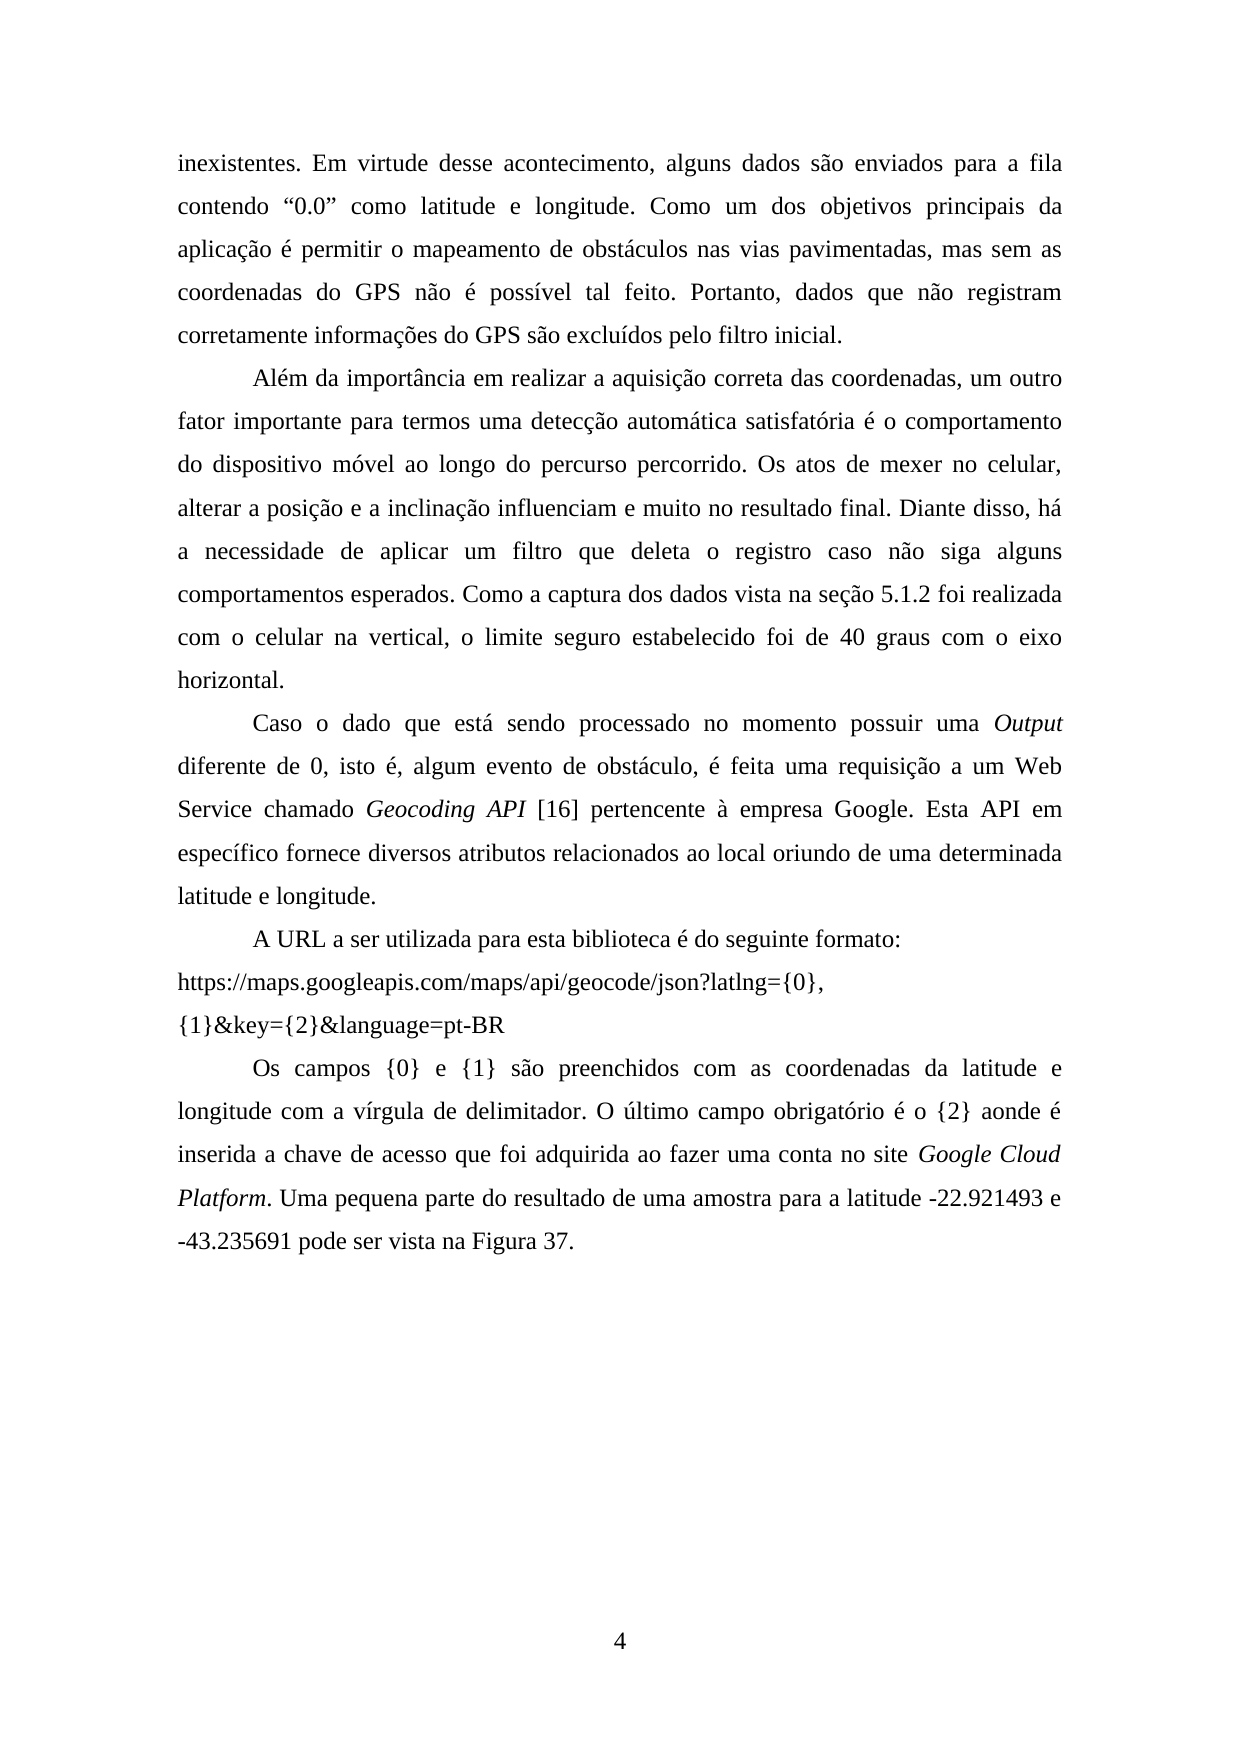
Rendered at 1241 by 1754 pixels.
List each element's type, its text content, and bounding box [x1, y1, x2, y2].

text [177, 148, 1063, 349]
text A URL a ser utilizada para esta biblioteca é do seguinte formato: [177, 924, 1063, 953]
text Os campos {0} e {1} são preenchidos com as coordenadas da latitude e longitude com a vírgula de delimitador. O último campo obrigatório é o {2} aonde é inserida a chave de acesso que foi adquirida ao fazer uma conta no site Google Cloud Platform. Uma pequena parte do resultado de uma amostra para a latitude -22.921493 e -43.235691 pode ser vista na Figura 37. [177, 1053, 1063, 1254]
text https://maps.googleapis.com/maps/api/geocode/json?latlng={0},{1}&key={2}&language=pt-BR [177, 967, 1063, 1039]
text Além da importância em realizar a aquisição correta das coordenadas, um outro fator importante para termos uma detecção automática satisfatória é o comportamento do dispositivo móvel ao longo do percurso percorrido. Os atos de mexer no celular, alterar a posição e a inclinação influenciam e muito no resultado final. Diante disso, há a necessidade de aplicar um filtro que deleta o registro caso não siga alguns comportamentos esperados. Como a captura dos dados vista na seção 5.1.2 foi realizada com o celular na vertical, o limite seguro estabelecido foi de 40 graus com o eixo horizontal. [177, 363, 1063, 694]
text Caso o dado que está sendo processado no momento possuir uma Output diferente de 0, isto é, algum evento de obstáculo, é feita uma requisição a um Web Service chamado Geocoding API [16] pertencente à empresa Google. Esta API em específico fornece diversos atributos relacionados ao local oriundo de uma determinada latitude e longitude. [177, 708, 1063, 909]
